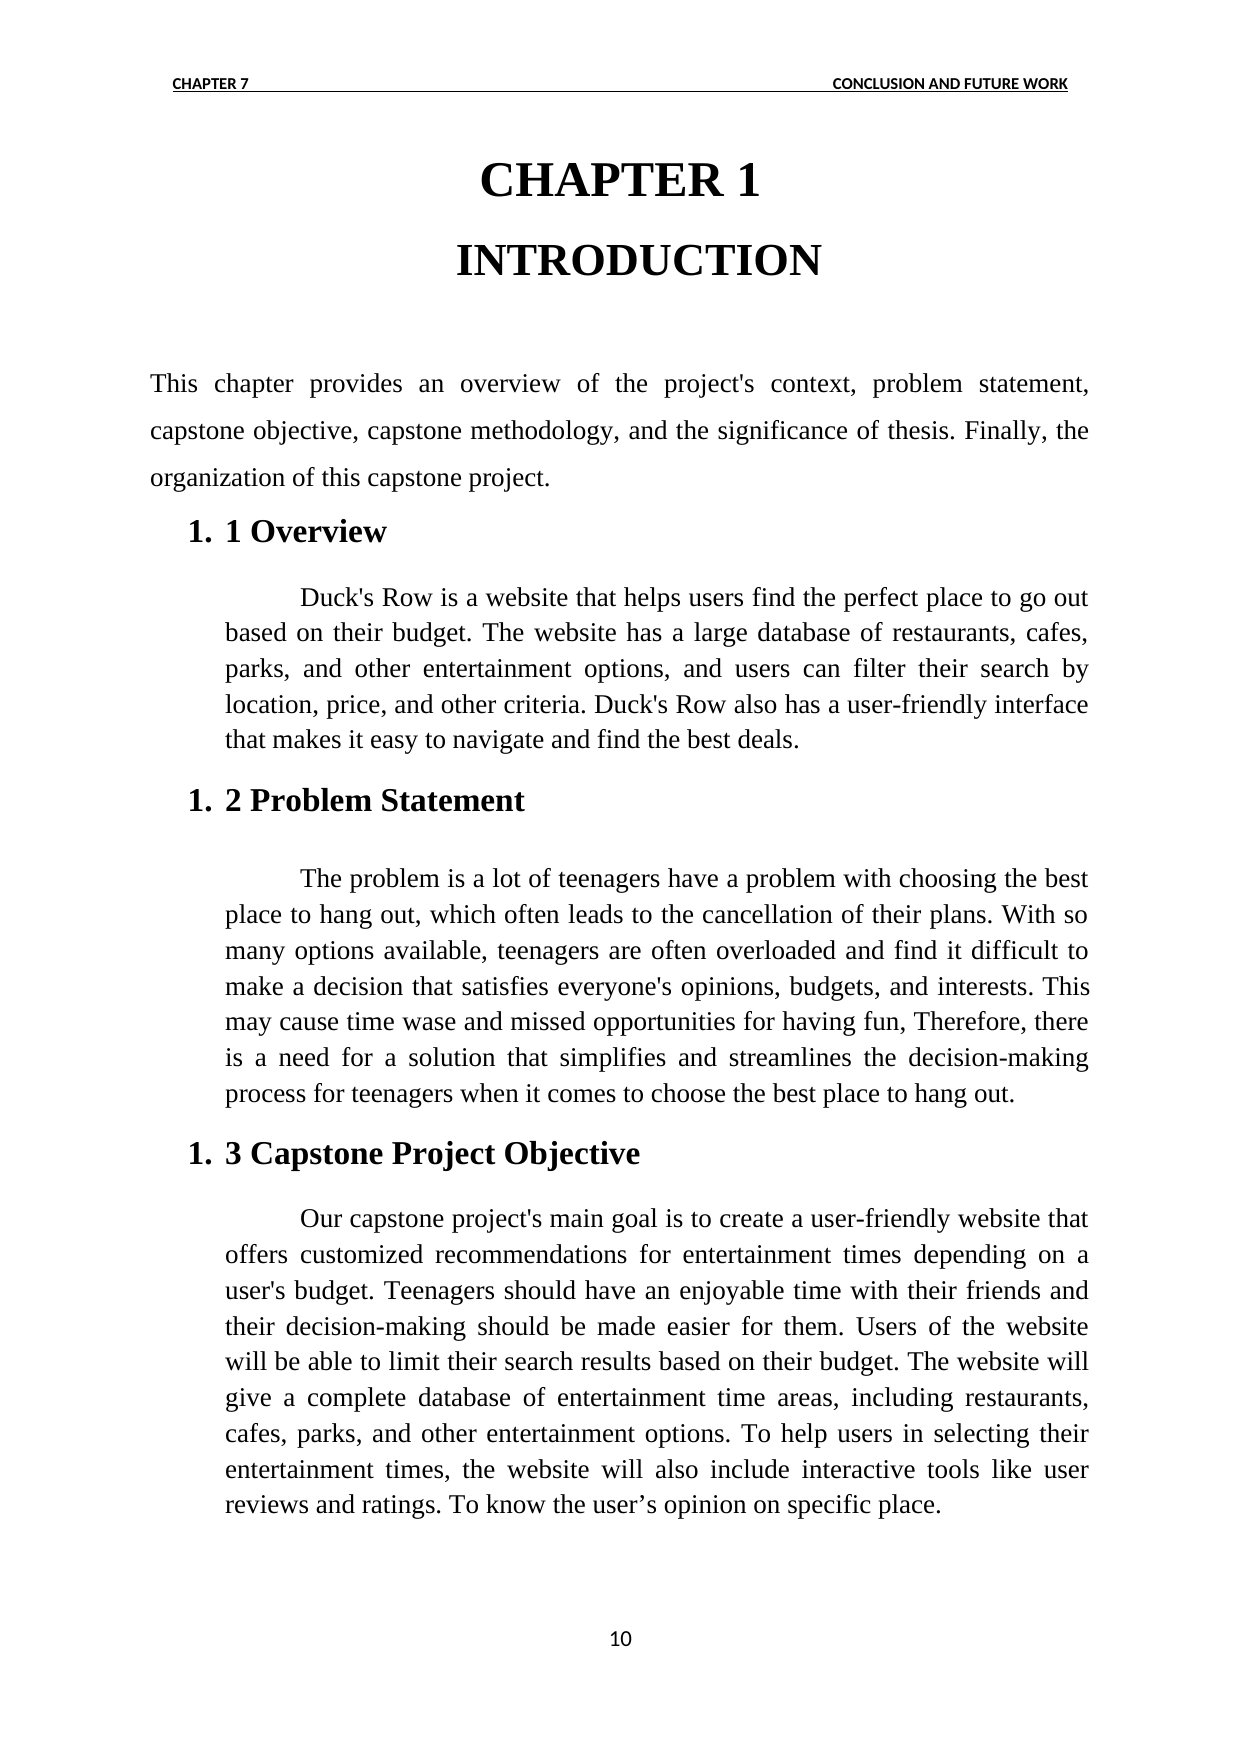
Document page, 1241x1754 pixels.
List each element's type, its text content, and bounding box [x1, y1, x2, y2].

subtitle 2 Problem Statement [187, 780, 1090, 818]
list The problem is a lot of teenagers have a problem with choosing the best place to hang out, which often leads to the cancellation of their plans. With so many options available, teenagers are often overloaded and find it difficult to make a decision that satisfies everyone's opinions, budgets, and interests. This may cause time wase and missed opportunities for having fun, Therefore, there is a need for a solution that simplifies and streamlines the decision-making process for teenagers when it comes to choose the best place to hang out. [225, 863, 1090, 1108]
subtitle INTRODUCTION [187, 232, 1090, 285]
list Duck's Row is a website that helps users find the perfect place to go out based on their budget. The website has a large database of restaurants, cafes, parks, and other entertainment options, and users can filter their search by location, price, and other criteria. Duck's Row also has a user-friendly interface that makes it easy to navigate and find the best deals. [225, 581, 1090, 755]
text This chapter provides an overview of the project's context, problem statement, capstone objective, capstone methodology, and the significance of thesis. Finally, the organization of this capstone project. [150, 367, 1090, 492]
subtitle 1 Overview [187, 512, 1090, 550]
subtitle CHAPTER 1 [150, 150, 1090, 207]
subtitle 3 Capstone Project Objective [187, 1133, 1090, 1172]
list Our capstone project's main goal is to create a user-friendly website that offers customized recommendations for entertainment times depending on a user's budget. Teenagers should have an enjoyable time with their friends and their decision-making should be made easier for them. Users of the website will be able to limit their search results based on their budget. The website will give a complete database of entertainment time areas, including restaurants, cafes, parks, and other entertainment options. To help users in selecting their entertainment times, the website will also include interactive tools like user reviews and ratings. To know the user’s opinion on specific place. [225, 1203, 1090, 1519]
